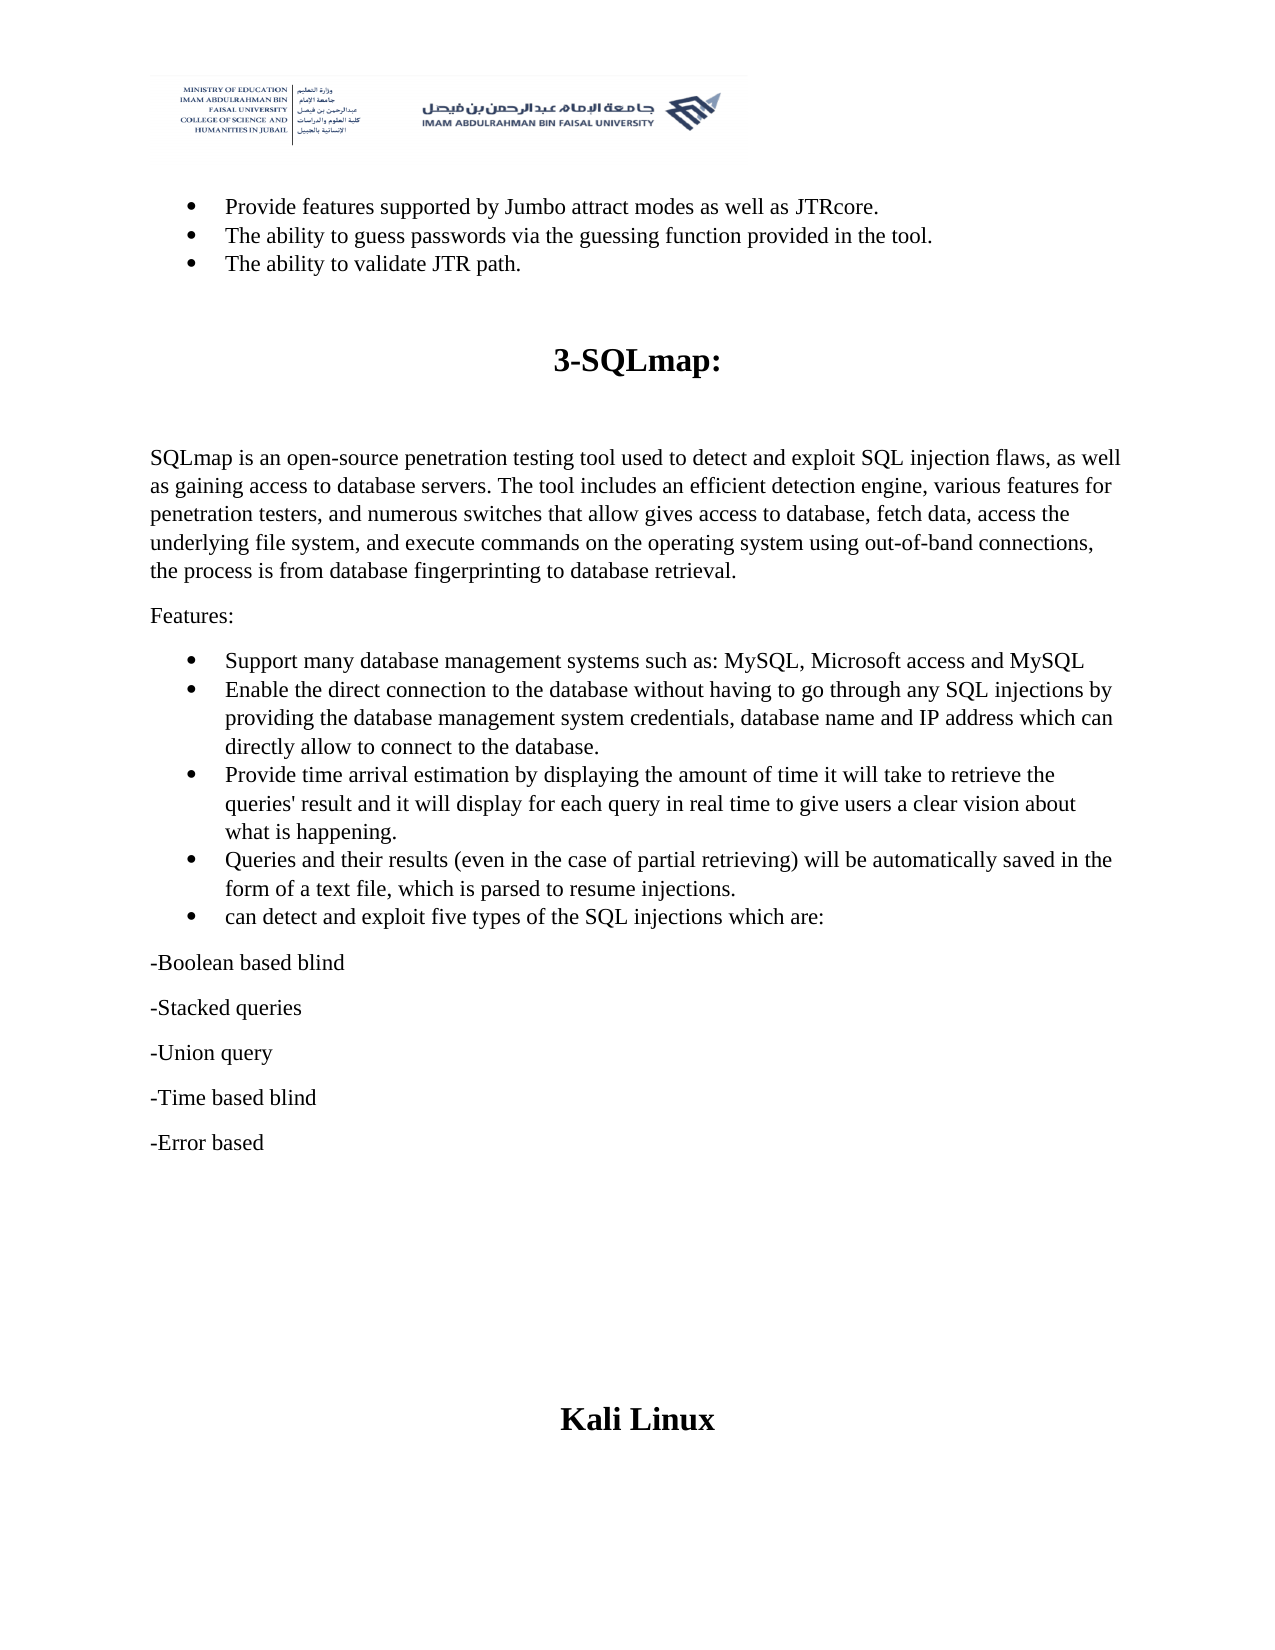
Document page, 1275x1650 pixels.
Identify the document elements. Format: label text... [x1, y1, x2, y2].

list Enable the direct connection to the database without having to go through any SQL injections by providing the database management system credentials, database name and IP address which can directly allow to connect to the database. [187, 676, 1125, 759]
text Features: [150, 602, 1125, 629]
list Provide time arrival estimation by displaying the amount of time it will take to retrieve the queries' result and it will display for each query in real time to give users a clear vision about what is happening. [187, 761, 1125, 844]
picture [150, 75, 748, 166]
text SQLmap is an open-source penetration testing tool used to detect and exploit SQL injection flaws, as well as gaining access to database servers. The tool includes an efficient detection engine, various features for penetration testers, and numerous switches that allow gives access to database, fetch data, access the underlying file system, and execute commands on the operating system using out-of-band connections, the process is from database fingerprinting to database retrieval. [150, 443, 1125, 584]
list The ability to guess passwords via the guessing function provided in the tool. [187, 222, 1125, 248]
text -Union query [150, 1039, 1125, 1065]
text -Error based [150, 1129, 1125, 1155]
list can detect and exploit five types of the SQL injections which are: [187, 903, 1125, 930]
text -Stacked queries [150, 994, 1125, 1020]
text -Time based blind [150, 1084, 1125, 1110]
list Queries and their results (even in the case of partial retrieving) will be automatically saved in the form of a text file, which is parsed to resume injections. [187, 847, 1125, 901]
list The ability to validate JTR path. [187, 250, 1125, 277]
text Kali Linux [150, 1399, 1125, 1438]
text -Boolean based blind [150, 948, 1125, 975]
list Provide features supported by Jumbo attract modes as well as JTRcore. [187, 193, 1125, 220]
text 3-SQLmap: [150, 340, 1125, 379]
list Support many database management systems such as: MySQL, Microsoft access and MySQL [187, 647, 1125, 674]
